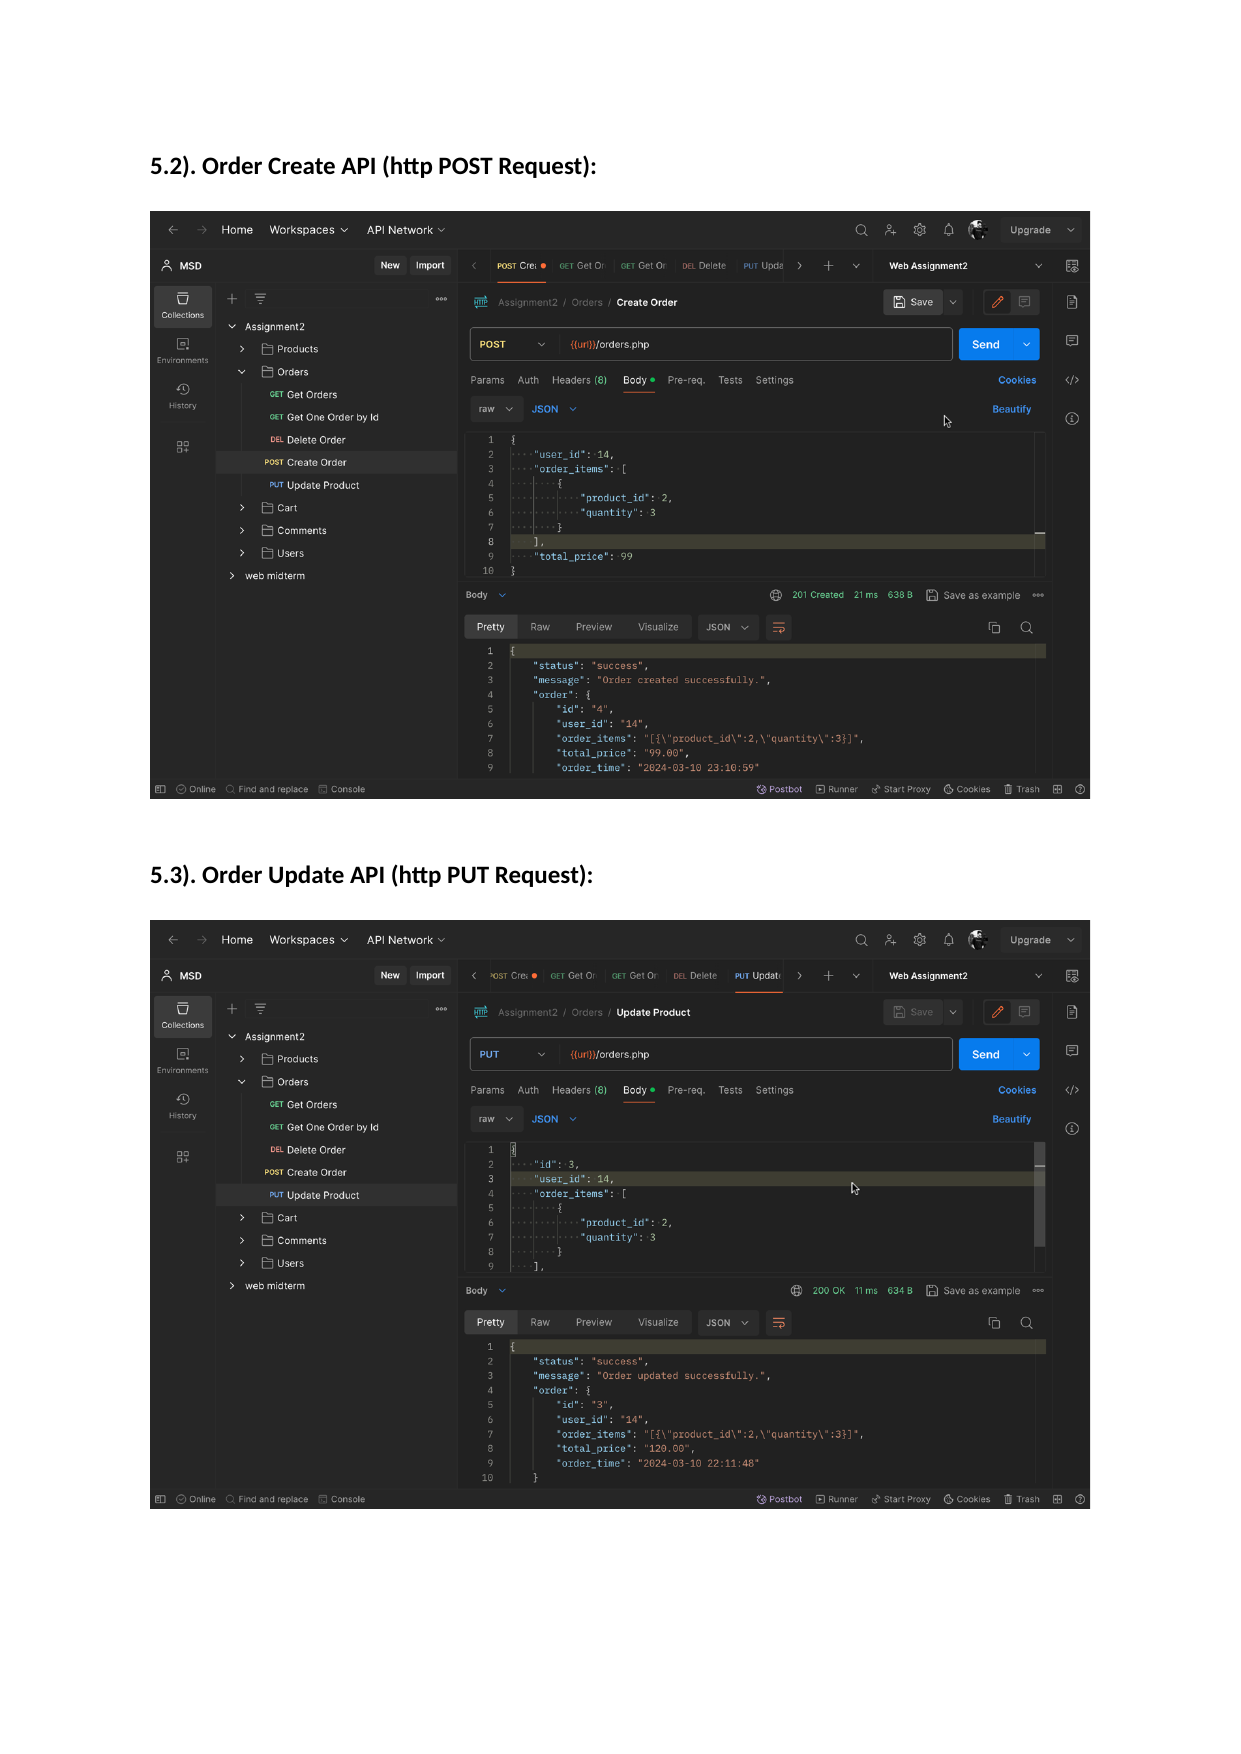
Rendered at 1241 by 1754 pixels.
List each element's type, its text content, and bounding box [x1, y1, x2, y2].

picture [150, 920, 1091, 1509]
text 5.3). Order Update API (http PUT Request): [150, 860, 1090, 890]
picture [150, 211, 1091, 799]
text 5.2). Order Create API (http POST Request): [150, 150, 1090, 181]
